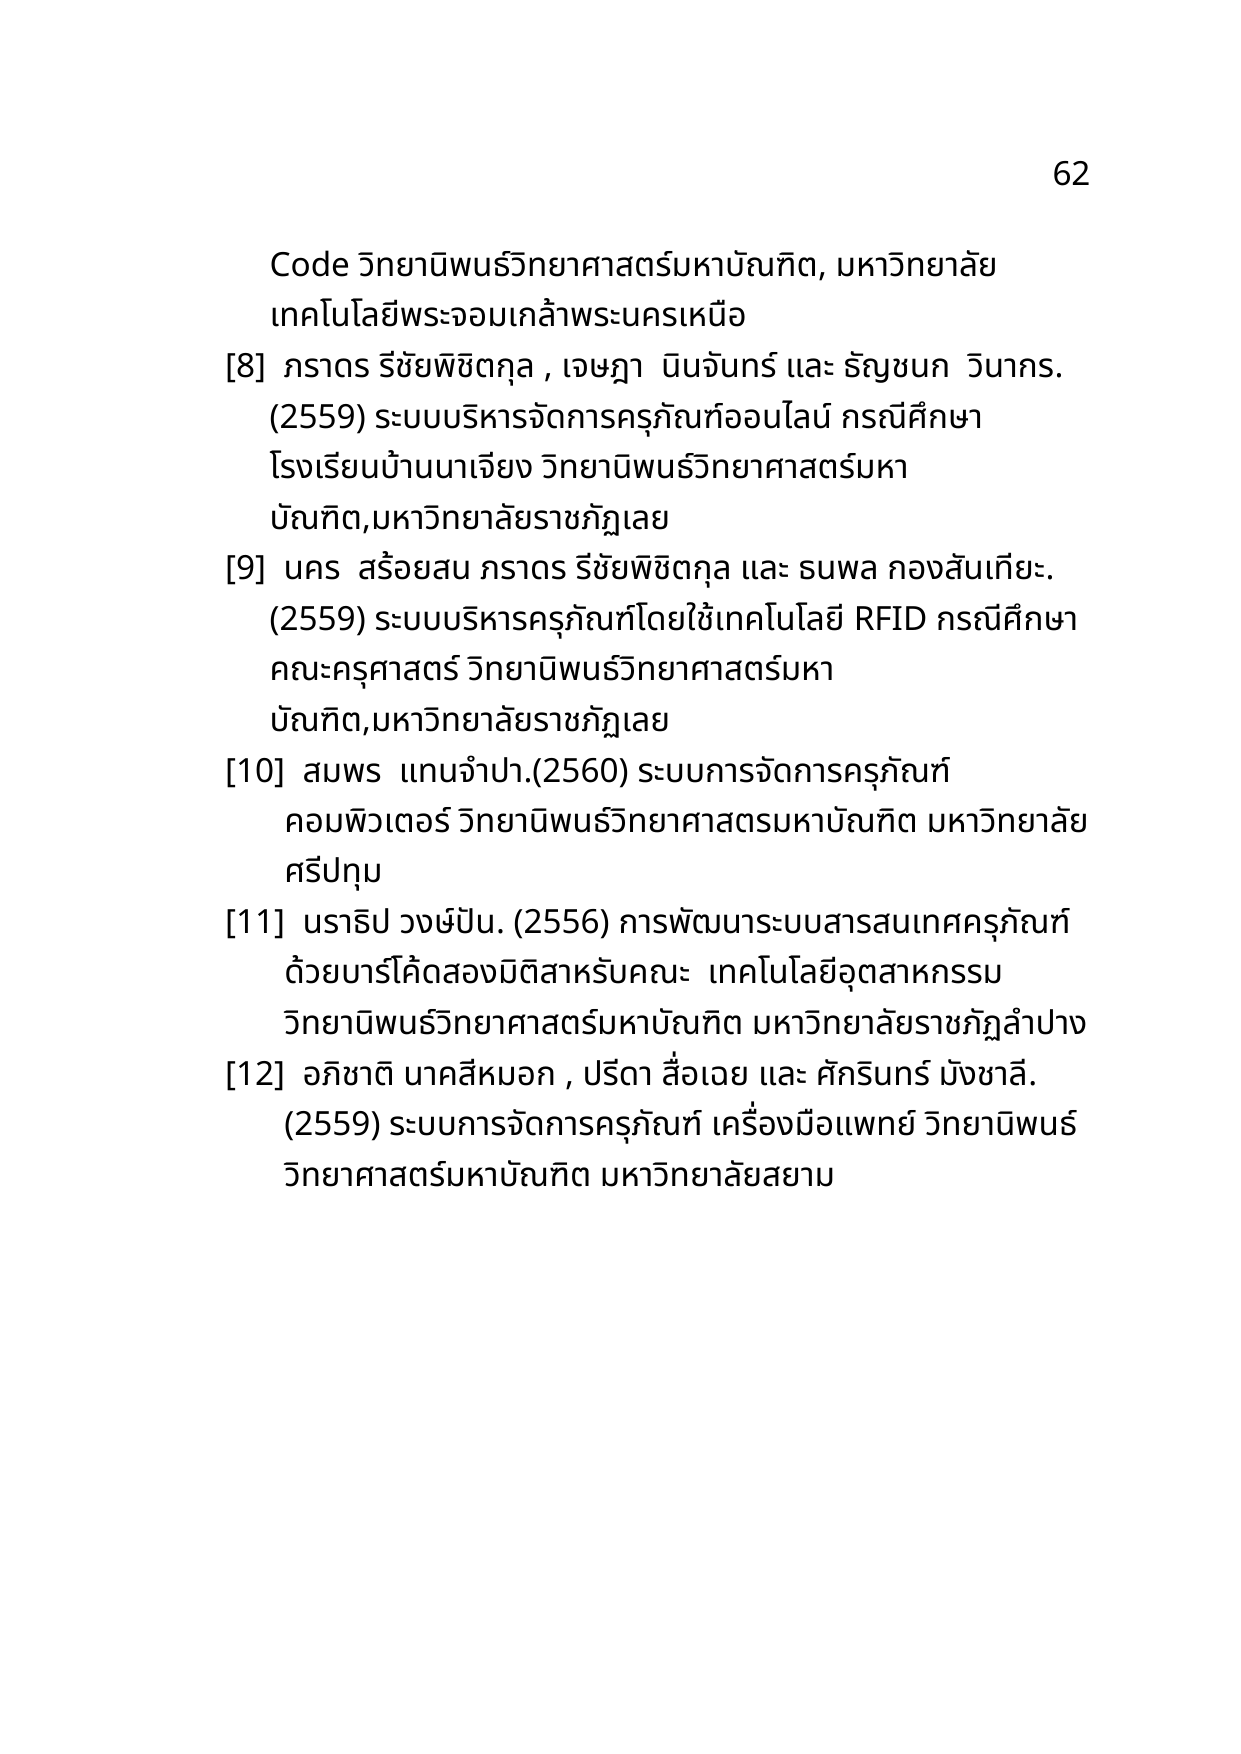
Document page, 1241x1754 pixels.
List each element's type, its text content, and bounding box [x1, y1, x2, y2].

text [10] สมพร แทนจำปา.(2560) ระบบการจัดการครุภัณฑ์คอมพิวเตอร์ วิทยานิพนธ์วิทยาศาสตรมหาบัณฑิต มหาวิทยาลัยศรีปทุม [225, 746, 1090, 898]
text [12] อภิชาติ นาคสีหมอก , ปรีดา สื่อเฉย และ ศักรินทร์ มังชาลี. (2559) ระบบการจัดการครุภัณฑ์ เครื่องมือแพทย์ วิทยานิพนธ์วิทยาศาสตร์มหาบัณฑิต มหาวิทยาลัยสยาม [225, 1049, 1090, 1201]
text [8] ภราดร รีชัยพิชิตกุล , เจษฎา นินจันทร์ และ ธัญชนก วินากร. (2559) ระบบบริหารจัดการครุภัณฑ์ออนไลน์ กรณีศึกษา โรงเรียนบ้านนาเจียง วิทยานิพนธ์วิทยาศาสตร์มหาบัณฑิต,มหาวิทยาลัยราชภัฏเลย [225, 342, 1090, 544]
text [9] นคร สร้อยสน ภราดร รีชัยพิชิตกุล และ ธนพล กองสันเทียะ. (2559) ระบบบริหารครุภัณฑ์โดยใช้เทคโนโลยี RFID กรณีศึกษาคณะครุศาสตร์ วิทยานิพนธ์วิทยาศาสตร์มหาบัณฑิต,มหาวิทยาลัยราชภัฏเลย [225, 544, 1090, 746]
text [225, 241, 1090, 342]
text [11] นราธิป วงษ์ปัน. (2556) การพัฒนาระบบสารสนเทศครุภัณฑ์ ด้วยบาร์โค้ดสองมิติสาหรับคณะ เทคโนโลยีอุตสาหกรรม วิทยานิพนธ์วิทยาศาสตร์มหาบัณฑิต มหาวิทยาลัยราชภัฏลำปาง [225, 898, 1090, 1049]
